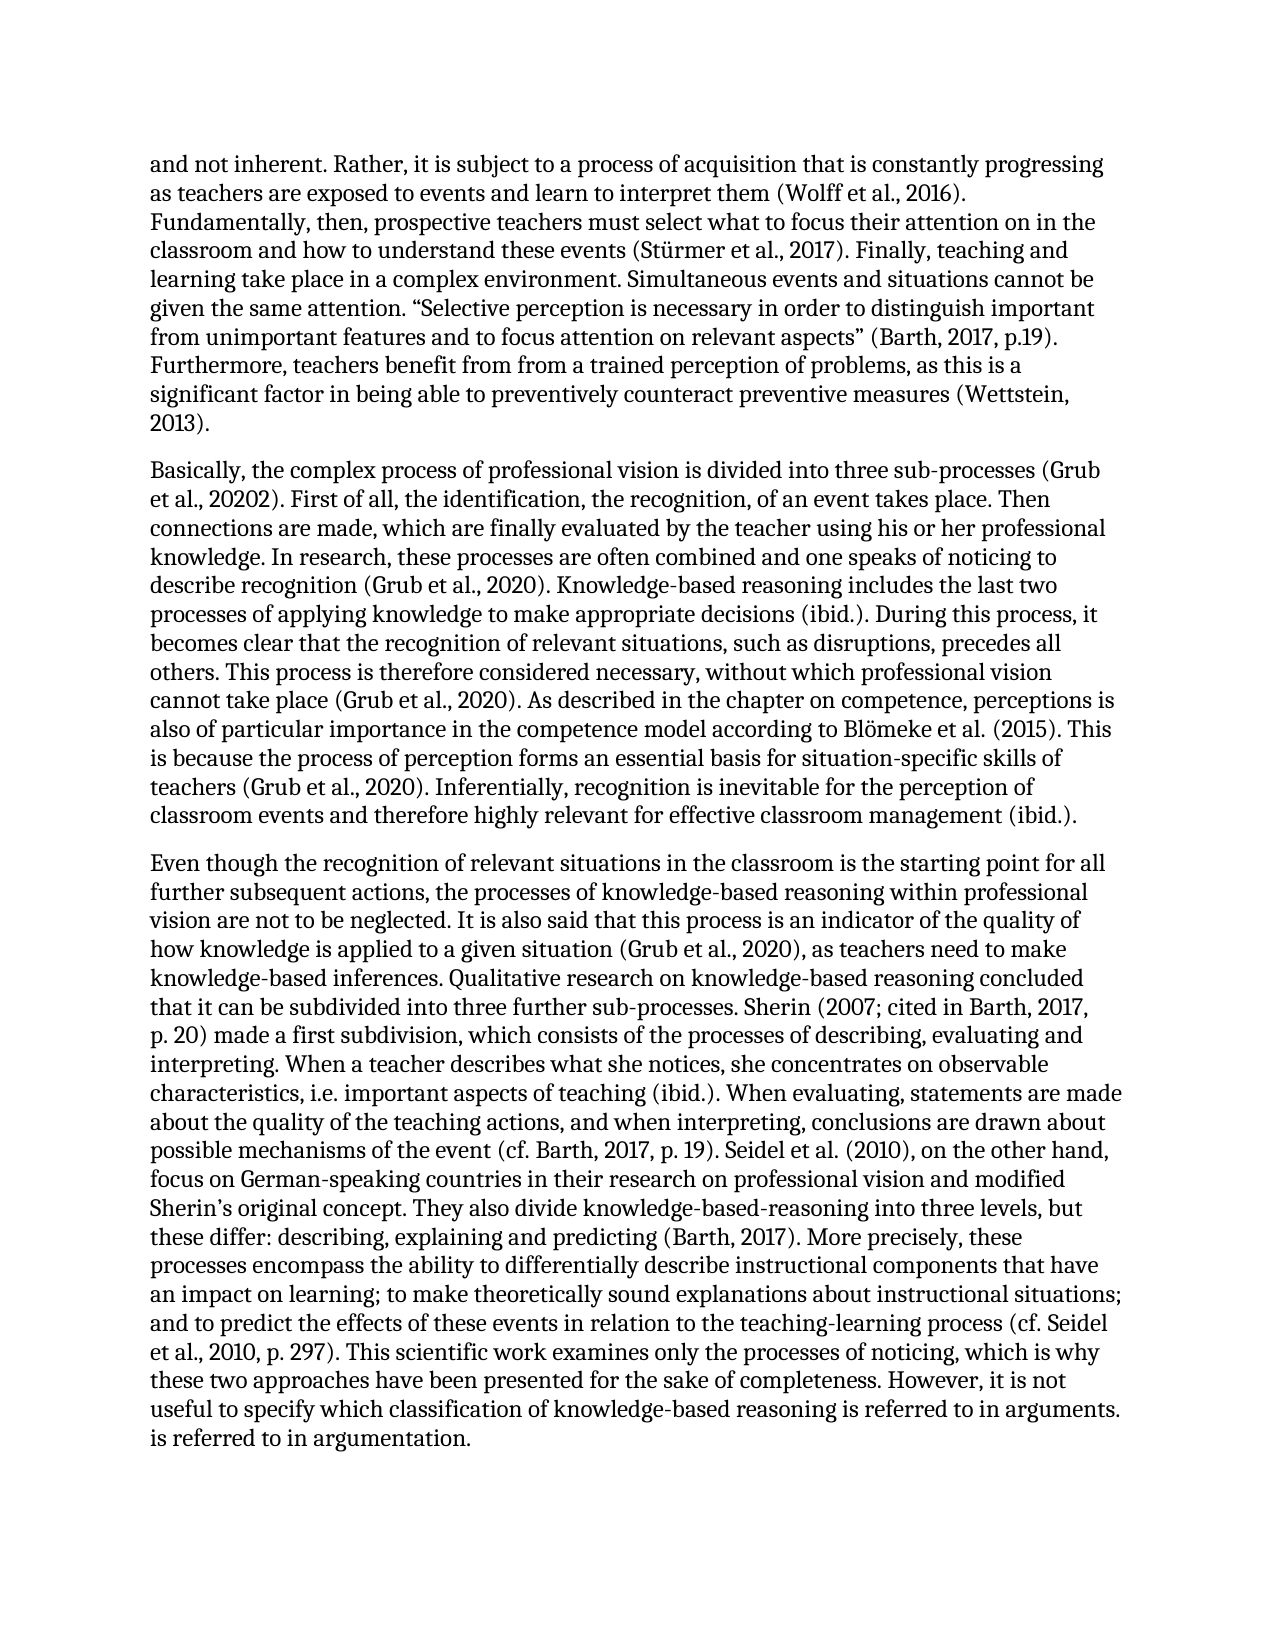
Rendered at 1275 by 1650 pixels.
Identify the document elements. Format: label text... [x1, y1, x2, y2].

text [150, 150, 1125, 437]
text Basically, the complex process of professional vision is divided into three sub-processes (Grub et al., 20202). First of all, the identification, the recognition, of an event takes place. Then connections are made, which are finally evaluated by the teacher using his or her professional knowledge. In research, these processes are often combined and one speaks of noticing to describe recognition (Grub et al., 2020). Knowledge-based reasoning includes the last two processes of applying knowledge to make appropriate decisions (ibid.). During this process, it becomes clear that the recognition of relevant situations, such as disruptions, precedes all others. This process is therefore considered necessary, without which professional vision cannot take place (Grub et al., 2020). As described in the chapter on competence, perceptions is also of particular importance in the competence model according to Blömeke et al. (2015). This is because the process of perception forms an essential basis for situation-specific skills of teachers (Grub et al., 2020). Inferentially, recognition is inevitable for the perception of classroom events and therefore highly relevant for effective classroom management (ibid.). [150, 456, 1125, 830]
text Even though the recognition of relevant situations in the classroom is the starting point for all further subsequent actions, the processes of knowledge-based reasoning within professional vision are not to be neglected. It is also said that this process is an indicator of the quality of how knowledge is applied to a given situation (Grub et al., 2020), as teachers need to make knowledge-based inferences. Qualitative research on knowledge-based reasoning concluded that it can be subdivided into three further sub-processes. Sherin (2007; cited in Barth, 2017, p. 20) made a first subdivision, which consists of the processes of describing, evaluating and interpreting. When a teacher describes what she notices, she concentrates on observable characteristics, i.e. important aspects of teaching (ibid.). When evaluating, statements are made about the quality of the teaching actions, and when interpreting, conclusions are drawn about possible mechanisms of the event (cf. Barth, 2017, p. 19). Seidel et al. (2010), on the other hand, focus on German-speaking countries in their research on professional vision and modified Sherin’s original concept. They also divide knowledge-based-reasoning into three levels, but these differ: describing, explaining and predicting (Barth, 2017). More precisely, these processes encompass the ability to differentially describe instructional components that have an impact on learning; to make theoretically sound explanations about instructional situations; and to predict the effects of these events in relation to the teaching-learning process (cf. Seidel et al., 2010, p. 297). This scientific work examines only the processes of noticing, which is why these two approaches have been presented for the sake of completeness. However, it is not useful to specify which classification of knowledge-based reasoning is referred to in arguments. is referred to in argumentation. [150, 849, 1125, 1452]
